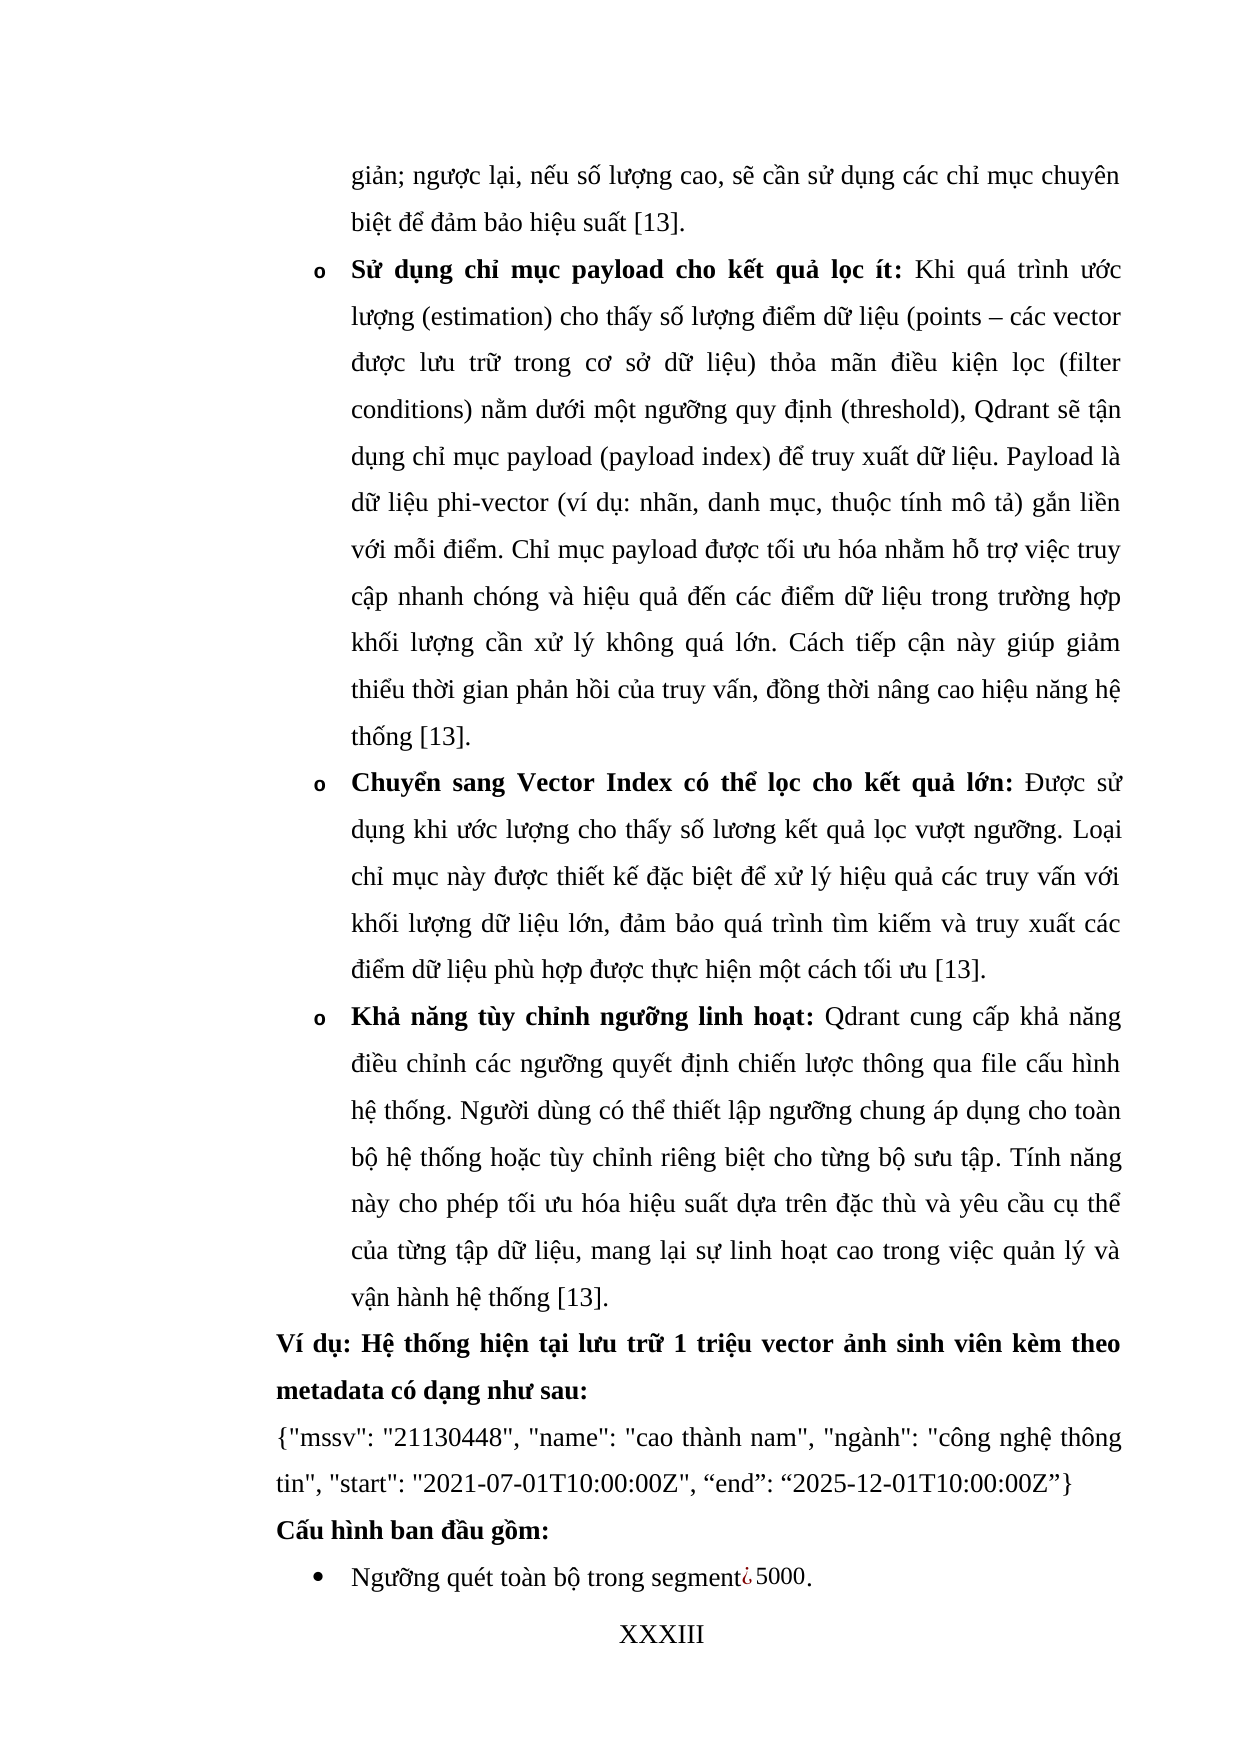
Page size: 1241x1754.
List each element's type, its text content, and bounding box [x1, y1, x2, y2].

list Khả năng tùy chỉnh ngưỡng linh hoạt: Qdrant cung cấp khả năng điều chỉnh các ngưỡng quyết định chiến lược thông qua file cấu hình hệ thống. Người dùng có thể thiết lập ngưỡng chung áp dụng cho toàn bộ hệ thống hoặc tùy chỉnh riêng biệt cho từng bộ sưu tập. Tính năng này cho phép tối ưu hóa hiệu suất dựa trên đặc thù và yêu cầu cụ thể của từng tập dữ liệu, mang lại sự linh hoạt cao trong việc quản lý và vận hành hệ thống . [313, 1000, 1122, 1312]
list Ví dụ: Hệ thống hiện tại lưu trữ 1 triệu vector ảnh sinh viên kèm theo metadata có dạng như sau: [276, 1327, 1122, 1405]
text {"mssv": "21130448", "name": "cao thành nam", "ngành": "công nghệ thông tin", "start": "2021-07-01T10:00:00Z", “end”: “2025-12-01T10:00:00Z”} [276, 1421, 1122, 1498]
list Sử dụng chỉ mục payload cho kết quả lọc ít: Khi quá trình ước lượng (estimation) cho thấy số lượng điểm dữ liệu (points – các vector được lưu trữ trong cơ sở dữ liệu) thỏa mãn điều kiện lọc (filter conditions) nằm dưới một ngưỡng quy định (threshold), Qdrant sẽ tận dụng chỉ mục payload (payload index) để truy xuất dữ liệu. Payload là dữ liệu phi-vector (ví dụ: nhãn, danh mục, thuộc tính mô tả) gắn liền với mỗi điểm. Chỉ mục payload được tối ưu hóa nhằm hỗ trợ việc truy cập nhanh chóng và hiệu quả đến các điểm dữ liệu trong trường hợp khối lượng cần xử lý không quá lớn. Cách tiếp cận này giúp giảm thiểu thời gian phản hồi của truy vấn, đồng thời nâng cao hiệu năng hệ thống . [313, 253, 1122, 751]
list Chuyển sang Vector Index có thể lọc cho kết quả lớn: Được sử dụng khi ước lượng cho thấy số lương kết quả lọc vượt ngưỡng. Loại chỉ mục này được thiết kế đặc biệt để xử lý hiệu quả các truy vấn với khối lượng dữ liệu lớn, đảm bảo quá trình tìm kiếm và truy xuất các điểm dữ liệu phù hợp được thực hiện một cách tối ưu . [313, 767, 1122, 985]
list Ngưỡng quét toàn bộ trong segment. [313, 1561, 1122, 1592]
list Cấu hình ban đầu gồm: [276, 1514, 1122, 1545]
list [313, 159, 1122, 237]
